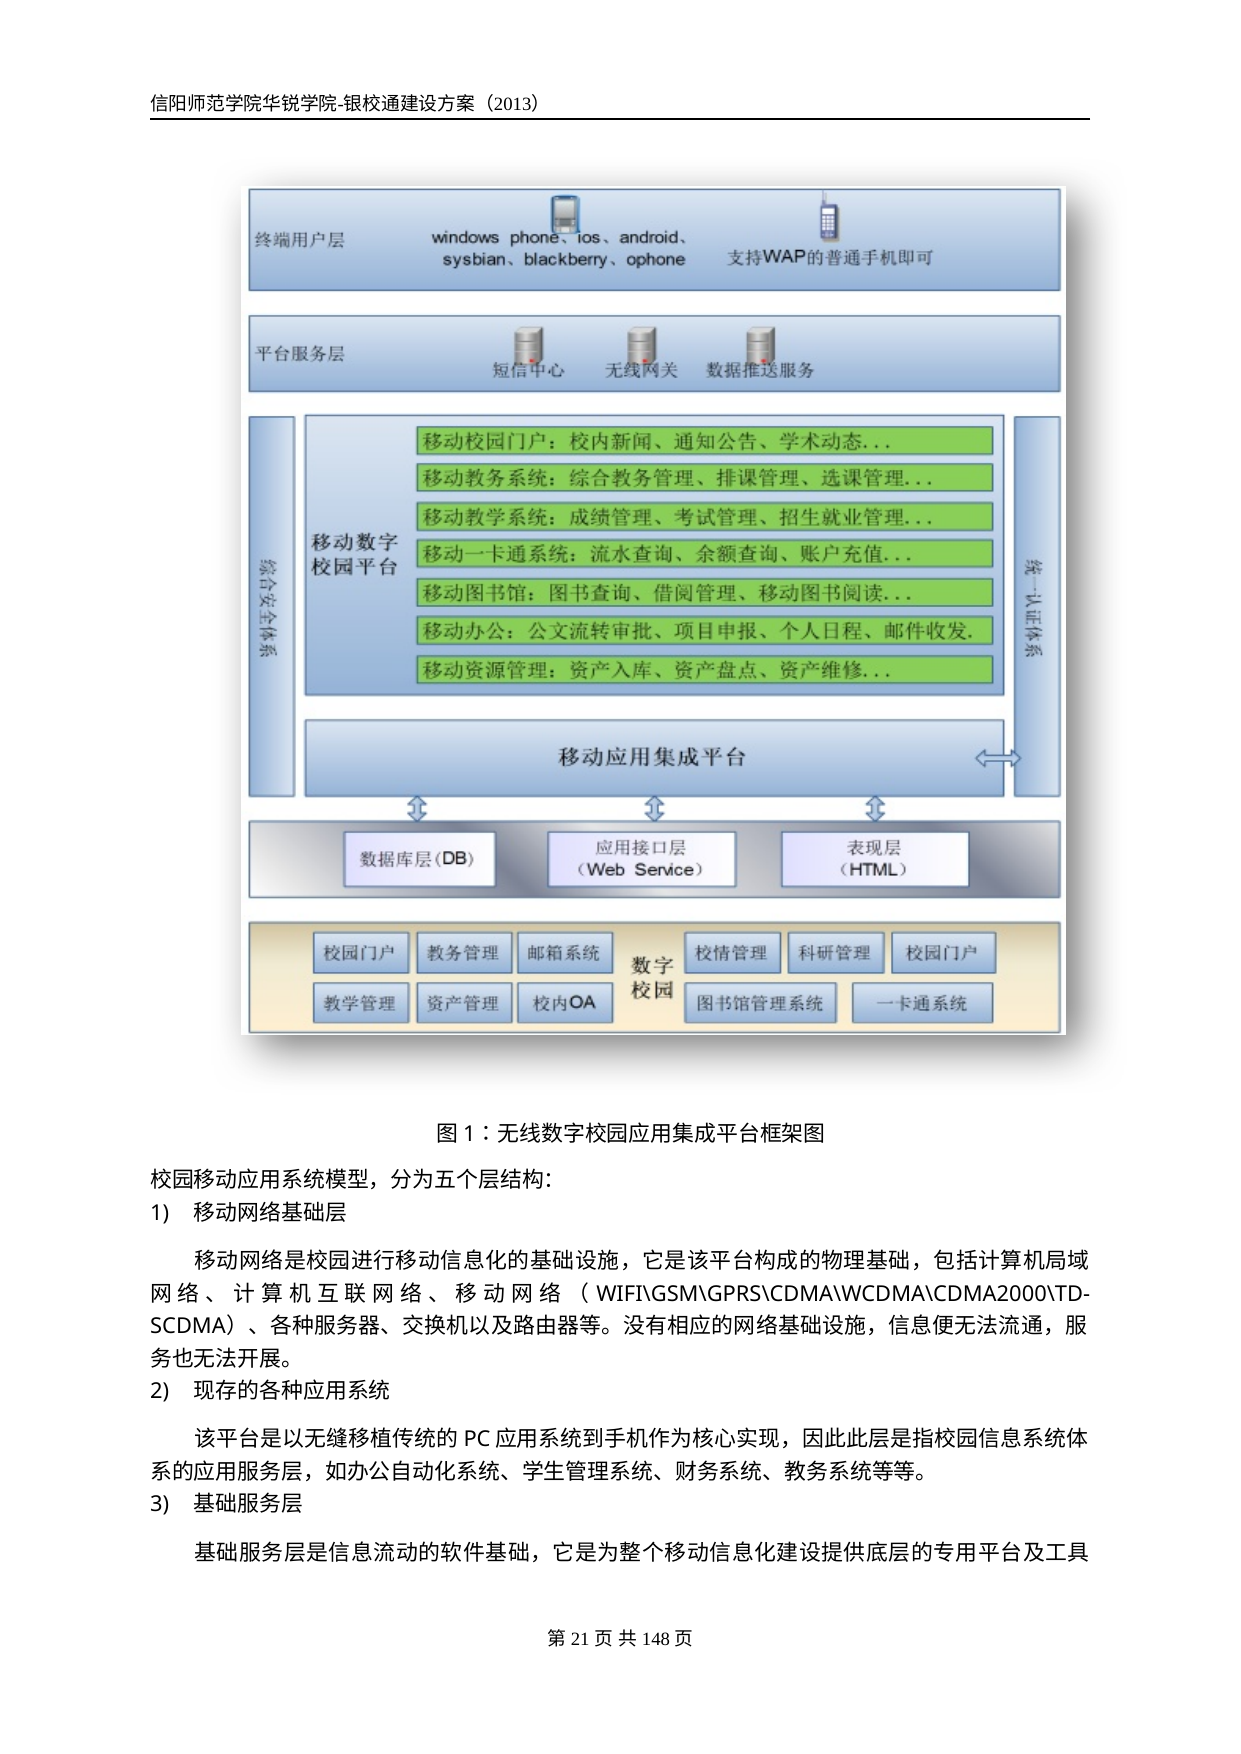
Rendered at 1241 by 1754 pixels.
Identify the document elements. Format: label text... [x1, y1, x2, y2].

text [150, 1534, 1090, 1567]
list 移动网络基础层 [150, 1194, 1090, 1227]
text 该平台是以无缝移植传统的PC应用系统到手机作为核心实现，因此此层是指校园信息系统体系的应用服务层，如办公自动化系统、学生管理系统、财务系统、教务系统等等。 [150, 1421, 1090, 1486]
text 图1：无线数字校园应用集成平台框架图 [150, 1117, 1090, 1149]
list 基础服务层 [150, 1486, 1090, 1519]
picture [241, 186, 1066, 1035]
text 移动网络是校园进行移动信息化的基础设施，它是该平台构成的物理基础，包括计算机局域网络、计算机互联网络、移动网络（WIFI\GSM\GPRS\CDMA\WCDMA\CDMA2000\TD-SCDMA）、各种服务器、交换机以及路由器等。没有相应的网络基础设施，信息便无法流通，服务也无法开展。 [150, 1243, 1090, 1373]
list 现存的各种应用系统 [150, 1373, 1090, 1405]
text 校园移动应用系统模型，分为五个层结构： [150, 1162, 1090, 1194]
